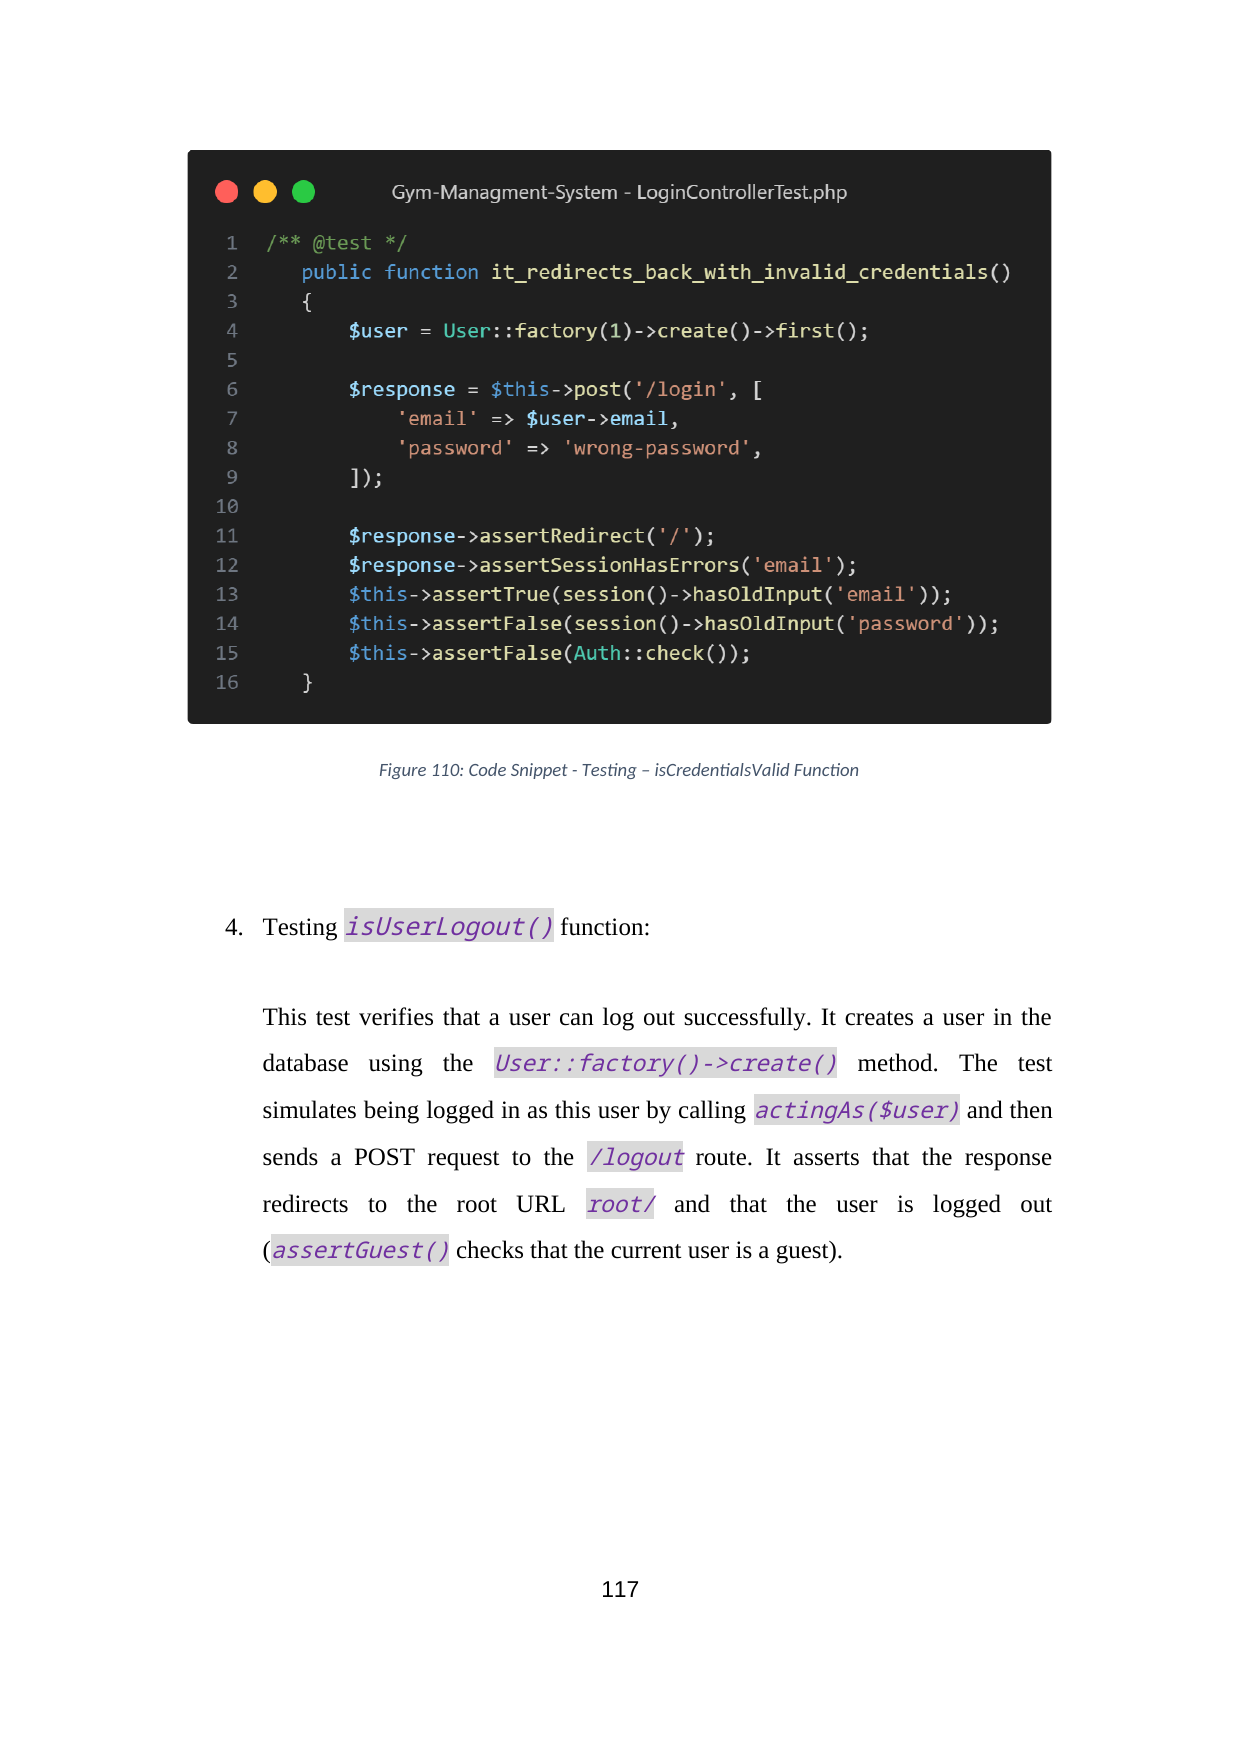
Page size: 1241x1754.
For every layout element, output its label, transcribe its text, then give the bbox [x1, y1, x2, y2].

text This test verifies that a user can log out successfully. It creates a user in the database using the User::factory()->create() method. The test simulates being logged in as this user by calling actingAs($user) and then sends a POST request to the /logout route. It asserts that the response redirects to the root URL root/ and that the user is logged out (assertGuest() checks that the current user is a guest). [262, 1002, 1053, 1266]
picture [187, 150, 1052, 724]
list Testing isUserLogout() function: [225, 908, 344, 942]
list Testing isUserLogout() function: [554, 908, 1053, 942]
